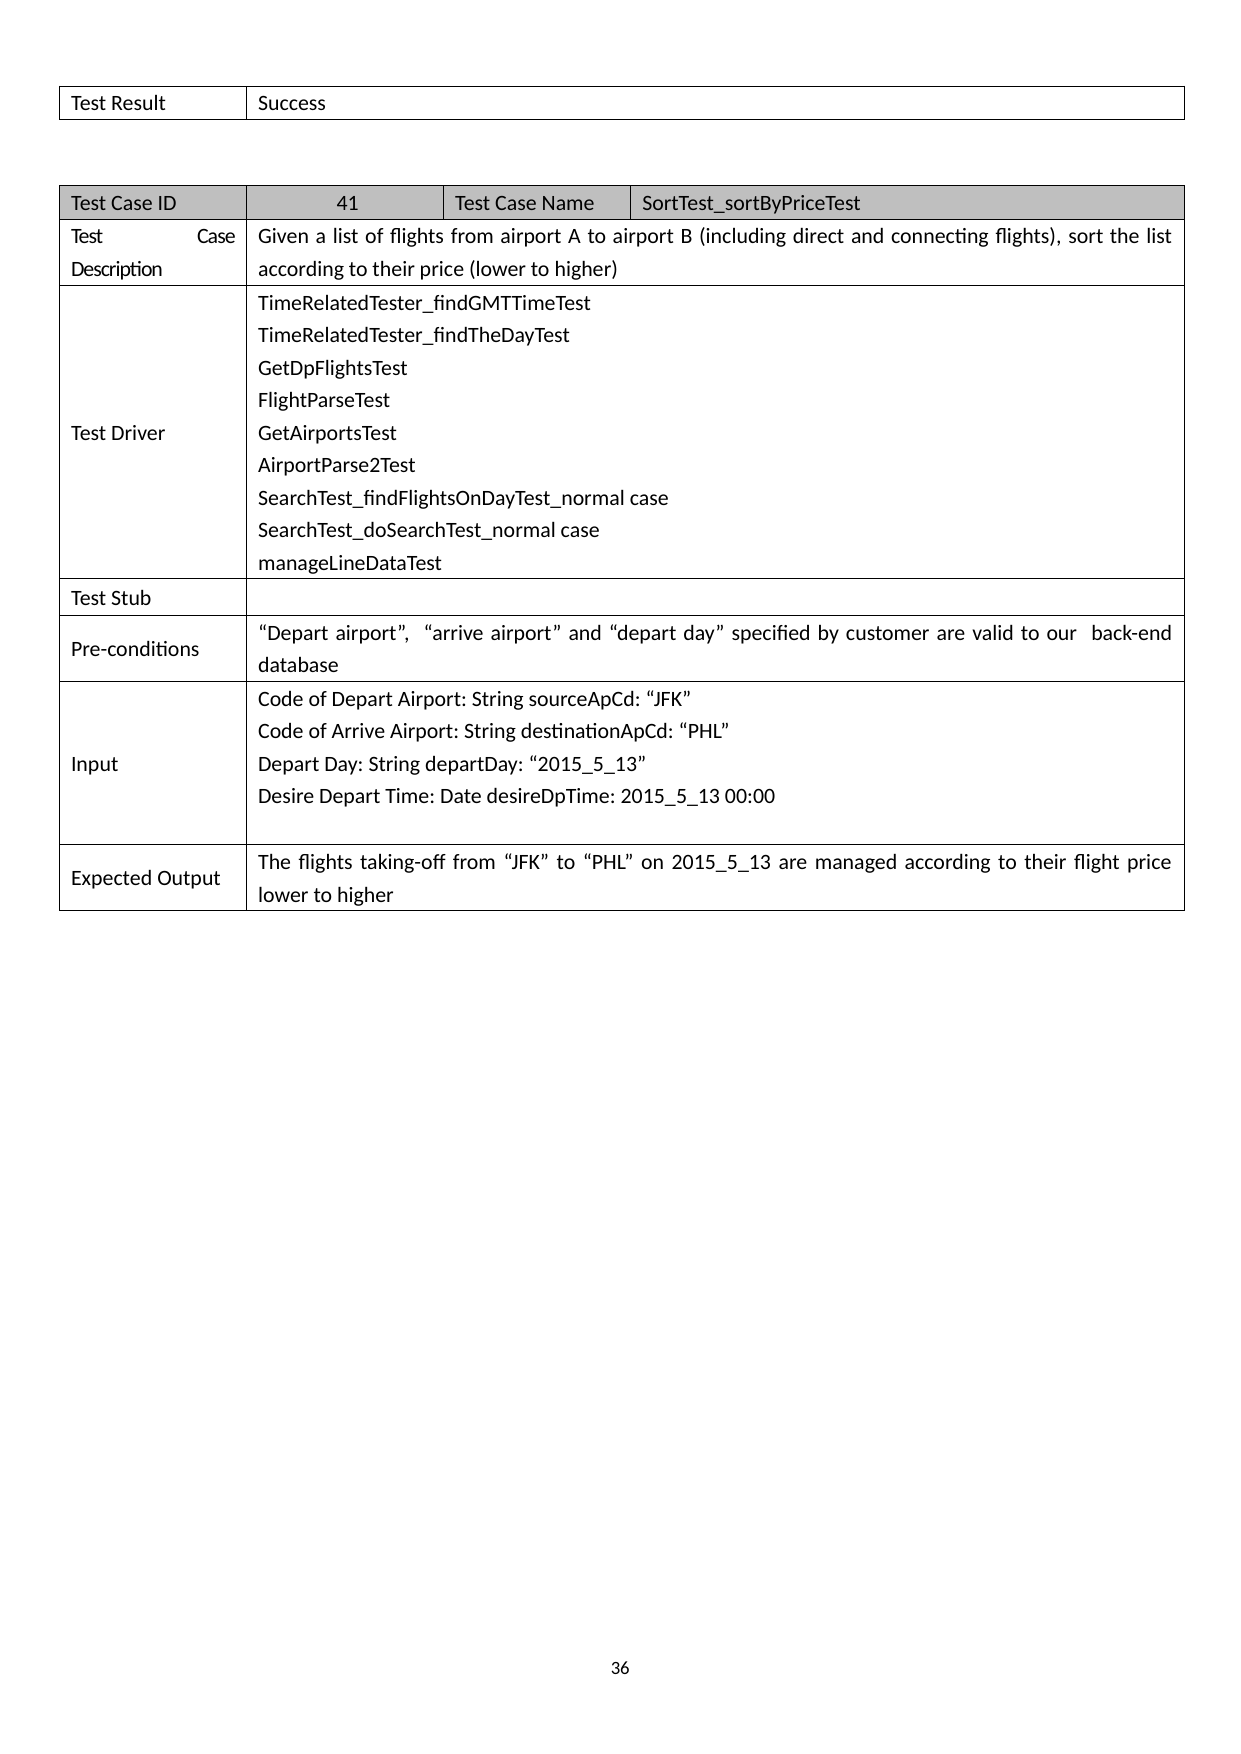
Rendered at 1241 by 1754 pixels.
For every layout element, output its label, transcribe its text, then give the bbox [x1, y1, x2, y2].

table_cell The flights taking-off from “JFK” to “PHL” on 2015_5_13 are managed according to their flight price lower to higher [247, 845, 1184, 910]
table_cell Success [247, 87, 1184, 119]
table_header Test Case ID [60, 186, 246, 219]
table_cell [247, 579, 1184, 615]
table_cell Given a list of flights from airport A to airport B (including direct and connecting flights), sort the list according to their price (lower to higher) [247, 220, 1184, 285]
table_cell Expected Output [60, 845, 246, 910]
table_header 41 [247, 186, 443, 219]
table_header SortTest_sortByPriceTest [631, 186, 1184, 219]
table_cell Pre-conditions [60, 616, 246, 681]
table_cell Test Driver [60, 286, 246, 578]
table_cell TimeRelatedTester_findGMTTimeTest TimeRelatedTester_findTheDayTest GetDpFlightsTest FlightParseTest GetAirportsTest AirportParse2Test SearchTest_findFlightsOnDayTest_normal case SearchTest_doSearchTest_normal case manageLineDataTest [247, 286, 1184, 578]
table_cell Test Stub [60, 579, 246, 615]
table_cell Code of Depart Airport: String sourceApCd: “JFK” Code of Arrive Airport: String destinationApCd: “PHL” Depart Day: String departDay: “2015_5_13” Desire Depart Time: Date desireDpTime: 2015_5_13 00:00 [247, 682, 1184, 844]
table_header Test Case Name [444, 186, 630, 219]
table_cell Test Result [60, 87, 246, 119]
table_cell Test Case Description [60, 220, 246, 285]
table_cell Input [60, 682, 246, 844]
table_cell “Depart airport”, “arrive airport” and “depart day” specified by customer are valid to our back-end database [247, 616, 1184, 681]
